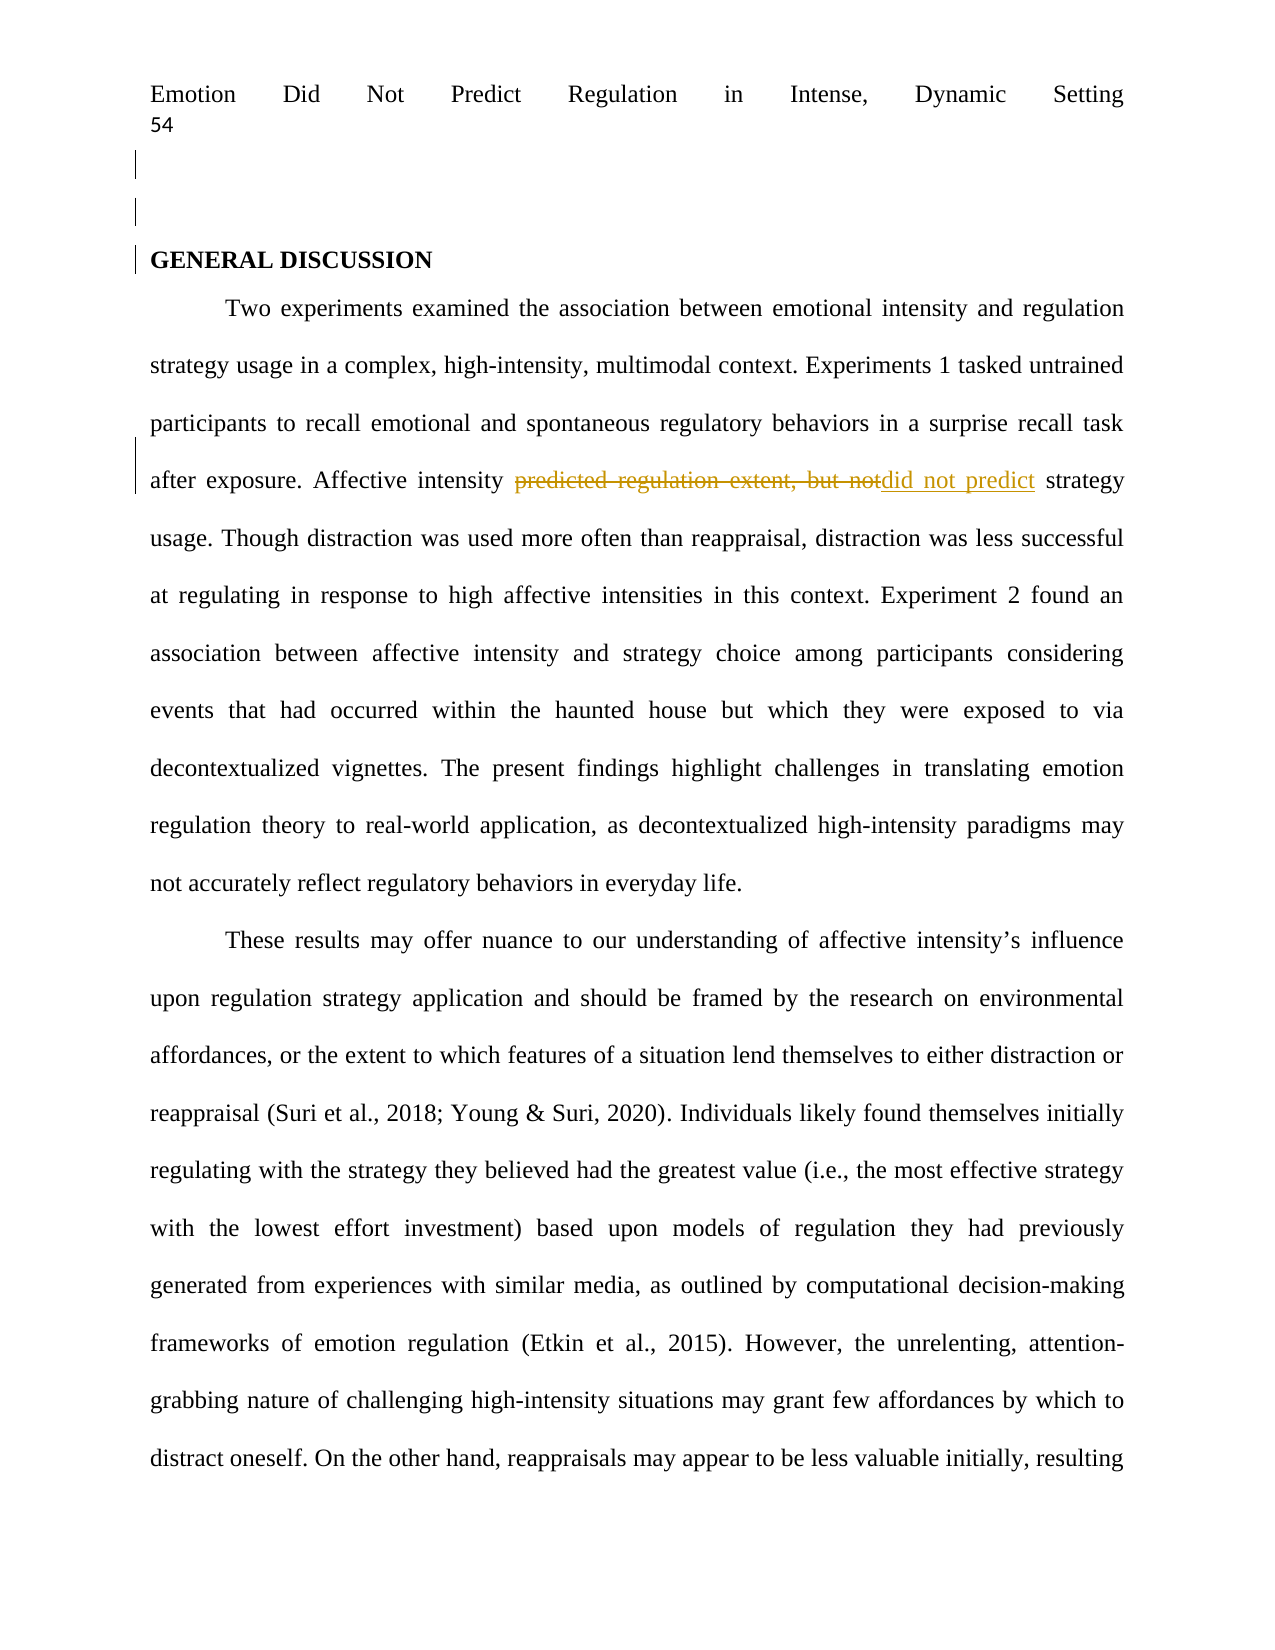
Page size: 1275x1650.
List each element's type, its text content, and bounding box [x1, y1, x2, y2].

text GENERAL DISCUSSION [150, 245, 1125, 274]
text Two experiments examined the association between emotional intensity and regulation strategy usage in a complex, high-intensity, multimodal context. Experiments 1 tasked untrained participants to recall emotional and spontaneous regulatory behaviors in a surprise recall task after exposure. Affective intensity strategy usage. Though distraction was used more often than reappraisal, distraction was less successful at regulating in response to high affective intensities in this context. Experiment 2 found an association between affective intensity and strategy choice among participants considering events that had occurred within the haunted house but which they were exposed to via decontextualized vignettes. The present findings highlight challenges in translating emotion regulation theory to real-world application, as decontextualized high-intensity paradigms may not accurately reflect regulatory behaviors in everyday life. [150, 293, 1125, 897]
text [150, 926, 1125, 1472]
